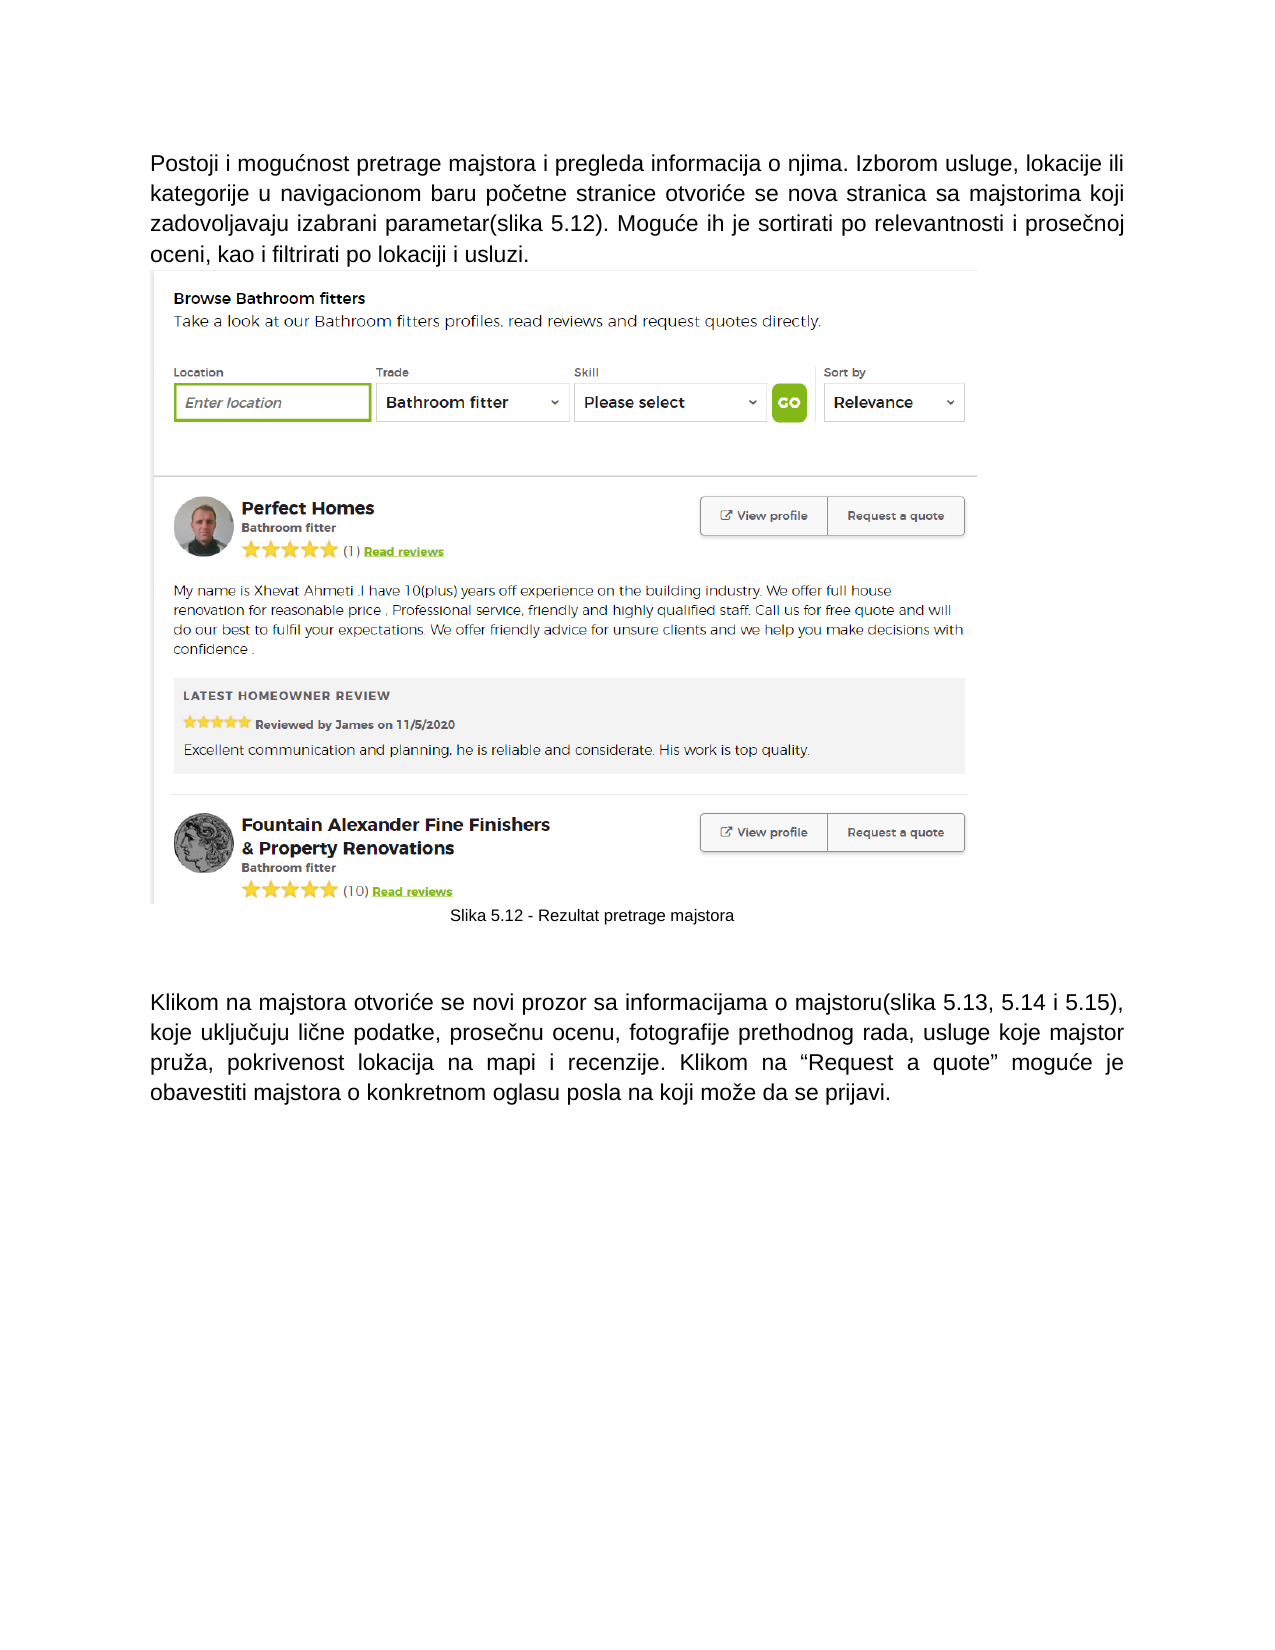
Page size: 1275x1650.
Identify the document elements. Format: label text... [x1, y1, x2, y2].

text Klikom na majstora otvoriće se novi prozor sa informacijama o majstoru(slika 5.13, 5.14 i 5.15), koje uključuju lične podatke, prosečnu ocenu, fotografije prethodnog rada, usluge koje majstor pruža, pokrivenost lokacija na mapi i recenzije. Klikom na “Request a quote” moguće je obavestiti majstora o konkretnom oglasu posla na koji može da se prijavi. [150, 958, 1125, 1105]
picture [150, 270, 978, 904]
text Postoji i mogućnost pretrage majstora i pregleda informacija o njima. Izborom usluge, lokacije ili kategorije u navigacionom baru početne stranice otvoriće se nova stranica sa majstorima koji zadovoljavaju izabrani parametar(slika 5.12). Moguće ih je sortirati po relevantnosti i prosečnoj oceni, kao i filtrirati po lokaciji i usluzi. [150, 150, 1125, 267]
